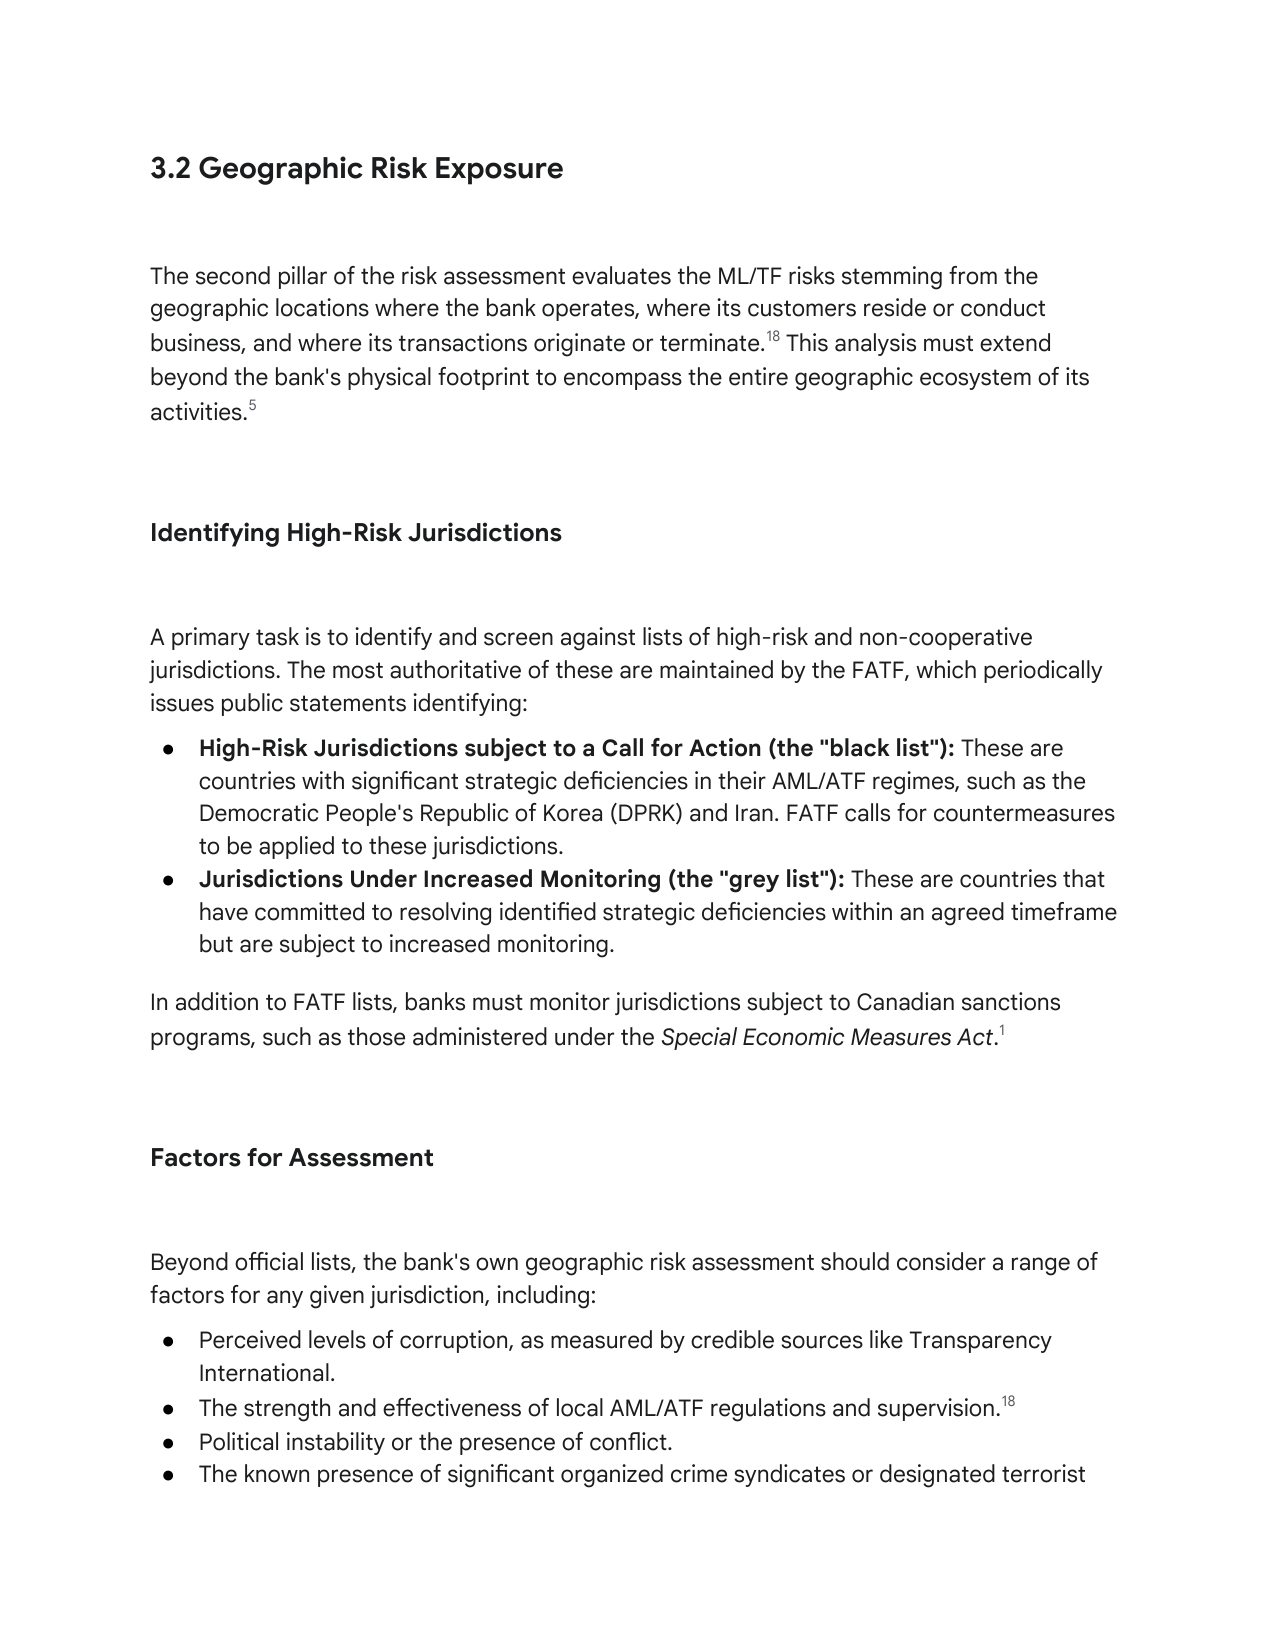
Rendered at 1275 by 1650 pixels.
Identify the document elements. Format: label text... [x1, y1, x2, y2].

text In addition to FATF lists, banks must monitor jurisdictions subject to Canadian sanctions programs, such as those administered under the Special Economic Measures Act.1 [150, 988, 1125, 1053]
list High-Risk Jurisdictions subject to a Call for Action (the "black list"): These are countries with significant strategic deficiencies in their AML/ATF regimes, such as the Democratic People's Republic of Korea (DPRK) and Iran. FATF calls for countermeasures to be applied to these jurisdictions. [161, 734, 1125, 861]
list Perceived levels of corruption, as measured by credible sources like Transparency International. [161, 1327, 1125, 1388]
list The strength and effectiveness of local AML/ATF regulations and supervision.18 [161, 1392, 1125, 1423]
list Political instability or the presence of conflict. [161, 1428, 1125, 1456]
list Jurisdictions Under Increased Monitoring (the "grey list"): These are countries that have committed to resolving identified strategic deficiencies within an agreed timeframe but are subject to increased monitoring. [161, 865, 1125, 959]
text A primary task is to identify and screen against lists of high-risk and non-cooperative jurisdictions. The most authoritative of these are maintained by the FATF, which periodically issues public statements identifying: [150, 623, 1125, 718]
text The second pillar of the risk assessment evaluates the ML/TF risks stemming from the geographic locations where the bank operates, where its customers reside or conduct business, and where its transactions originate or terminate.18 This analysis must extend beyond the bank's physical footprint to encompass the entire geographic ecosystem of its activities.5 [150, 262, 1125, 427]
subtitle 3.2 Geographic Risk Exposure [150, 150, 1125, 187]
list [161, 1460, 1125, 1489]
text Beyond official lists, the bank's own geographic risk assessment should consider a range of factors for any given jurisdiction, including: [150, 1249, 1125, 1310]
subtitle Identifying High-Risk Jurisdictions [150, 518, 1125, 549]
subtitle Factors for Assessment [150, 1143, 1125, 1174]
